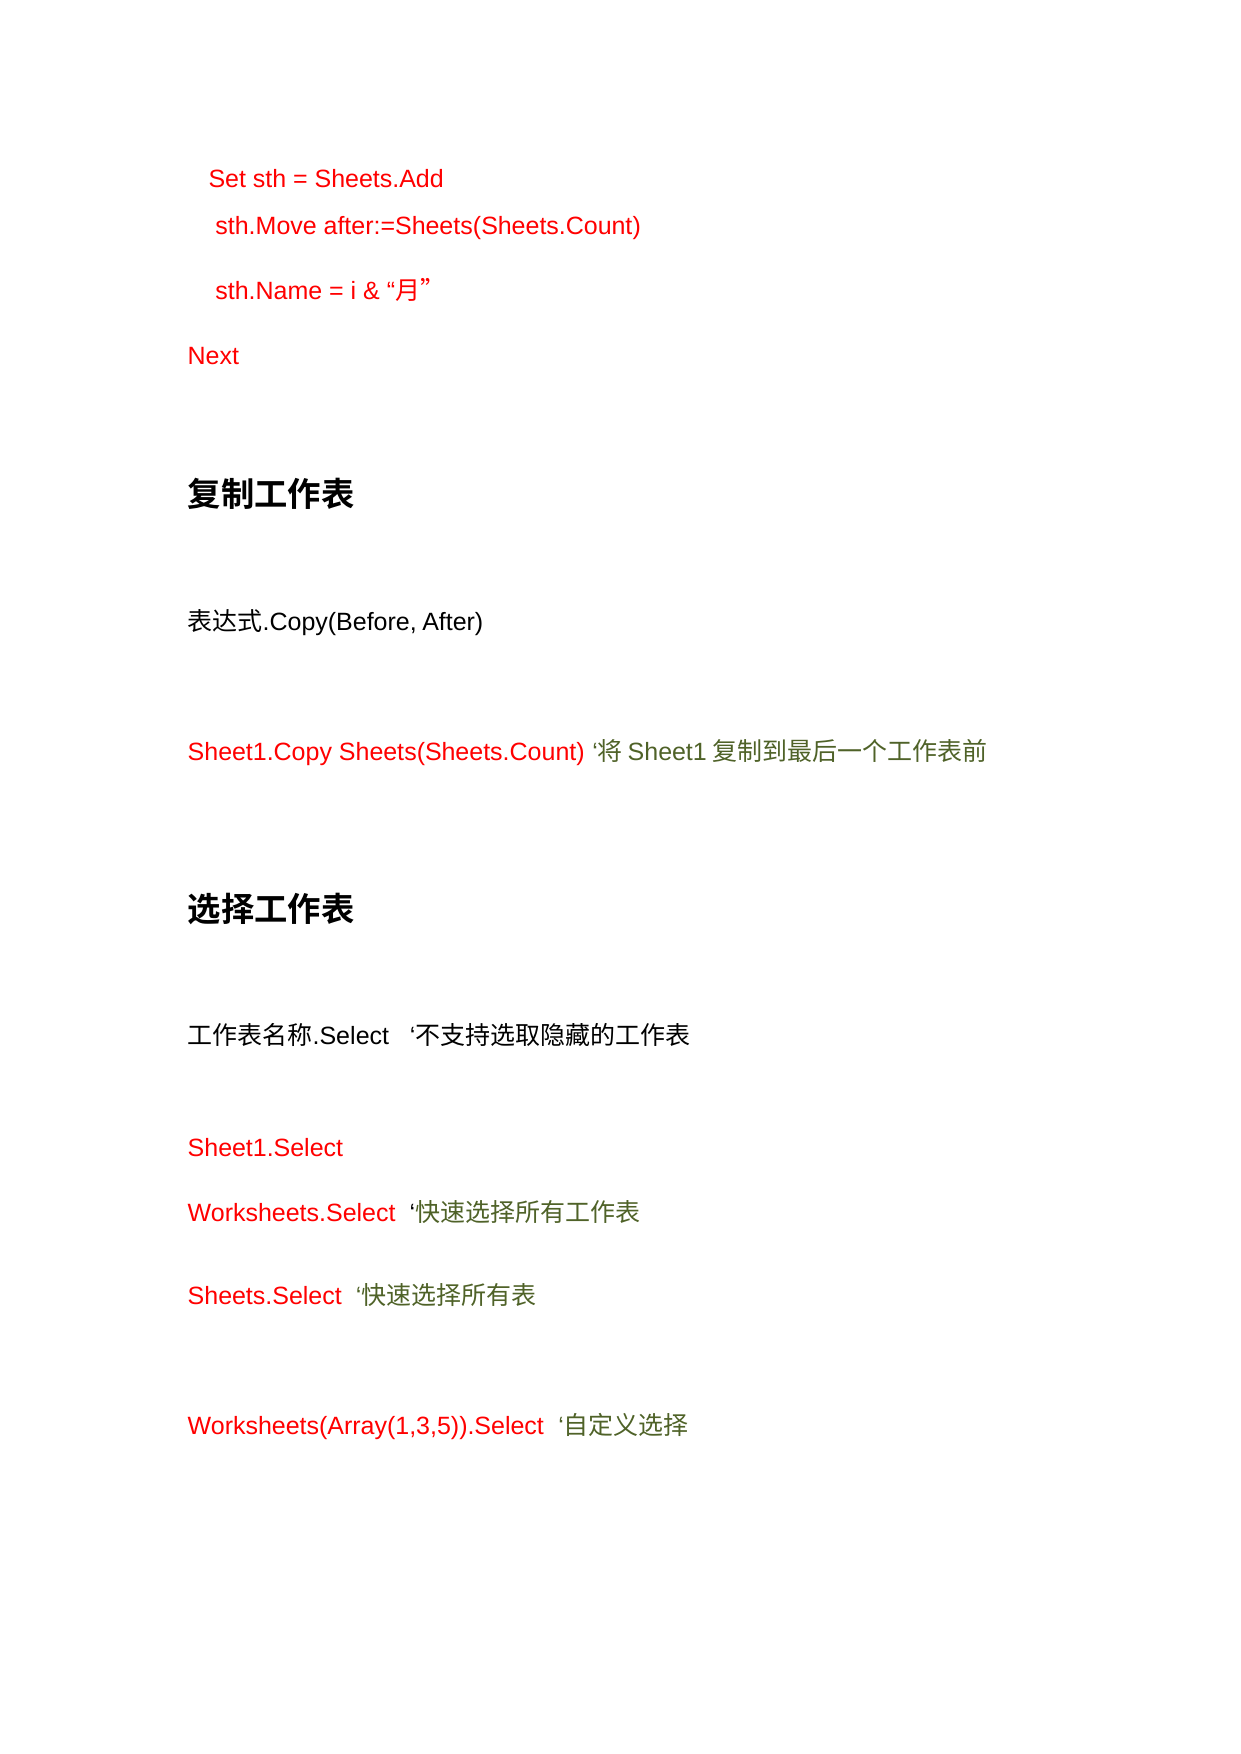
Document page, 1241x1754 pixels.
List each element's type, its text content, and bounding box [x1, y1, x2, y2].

text sth.Name = i & “月” [187, 256, 1053, 321]
text Set sth = Sheets.Add [187, 162, 1053, 194]
text Worksheets.Select ‘快速选择所有工作表 [187, 1178, 1053, 1243]
subtitle 复制工作表 [187, 460, 1053, 525]
text 工作表名称.Select ‘不支持选取隐藏的工作表 [187, 1001, 1053, 1066]
text Sheet1.Copy Sheets(Sheets.Count) ‘将Sheet1复制到最后一个工作表前 [187, 717, 1053, 782]
text 表达式.Copy(Before, After) [187, 587, 1053, 652]
text Sheet1.Select [187, 1131, 1053, 1164]
subtitle 选择工作表 [187, 874, 1053, 939]
text sth.Move after:=Sheets(Sheets.Count) [187, 209, 1053, 241]
text Sheets.Select ‘快速选择所有表 [187, 1261, 1053, 1326]
text Worksheets(Array(1,3,5)).Select ‘自定义选择 [187, 1391, 1053, 1456]
text Next [187, 339, 1053, 371]
